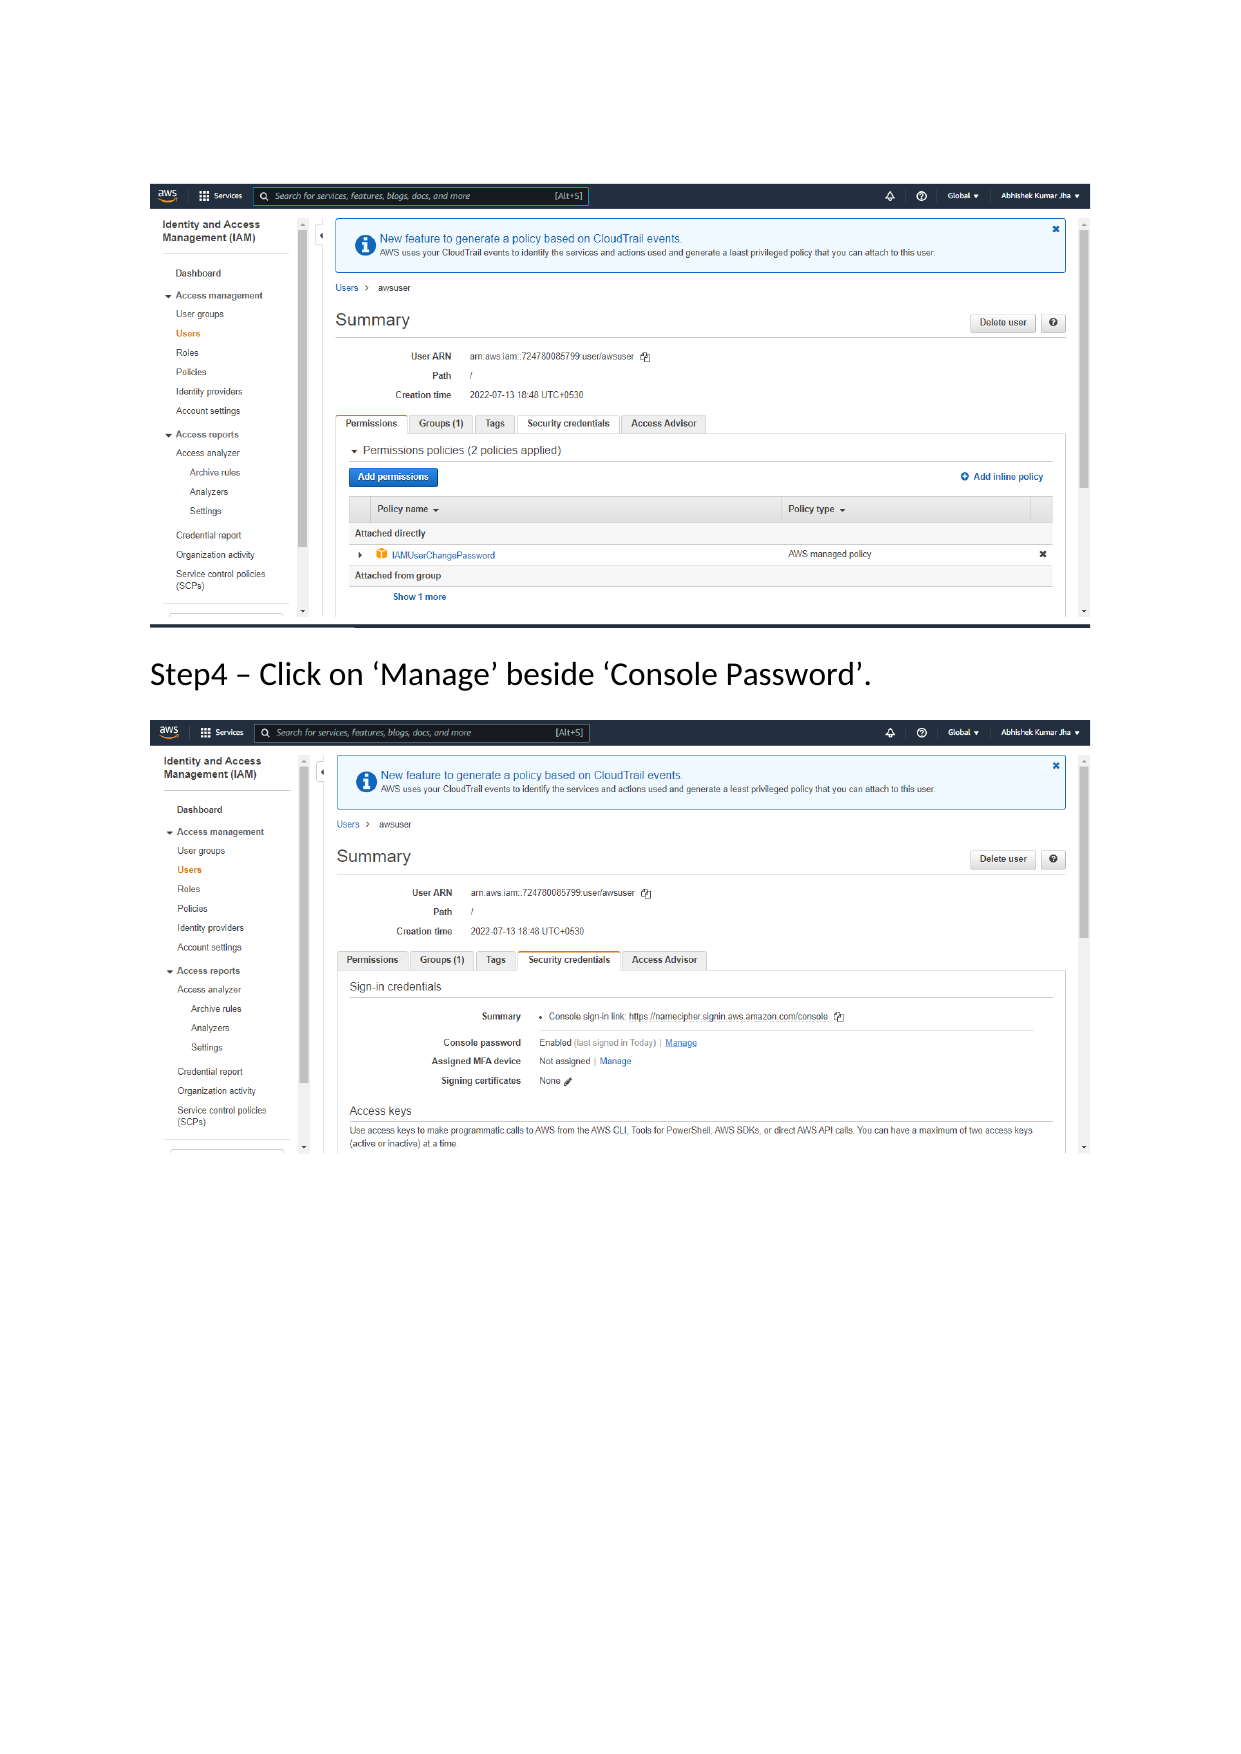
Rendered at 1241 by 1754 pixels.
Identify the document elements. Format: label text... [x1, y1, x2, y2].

text Step4 – Click on ‘Manage’ beside ‘Console Password’. [150, 653, 1090, 693]
picture [150, 720, 1091, 1160]
picture [150, 182, 1091, 628]
